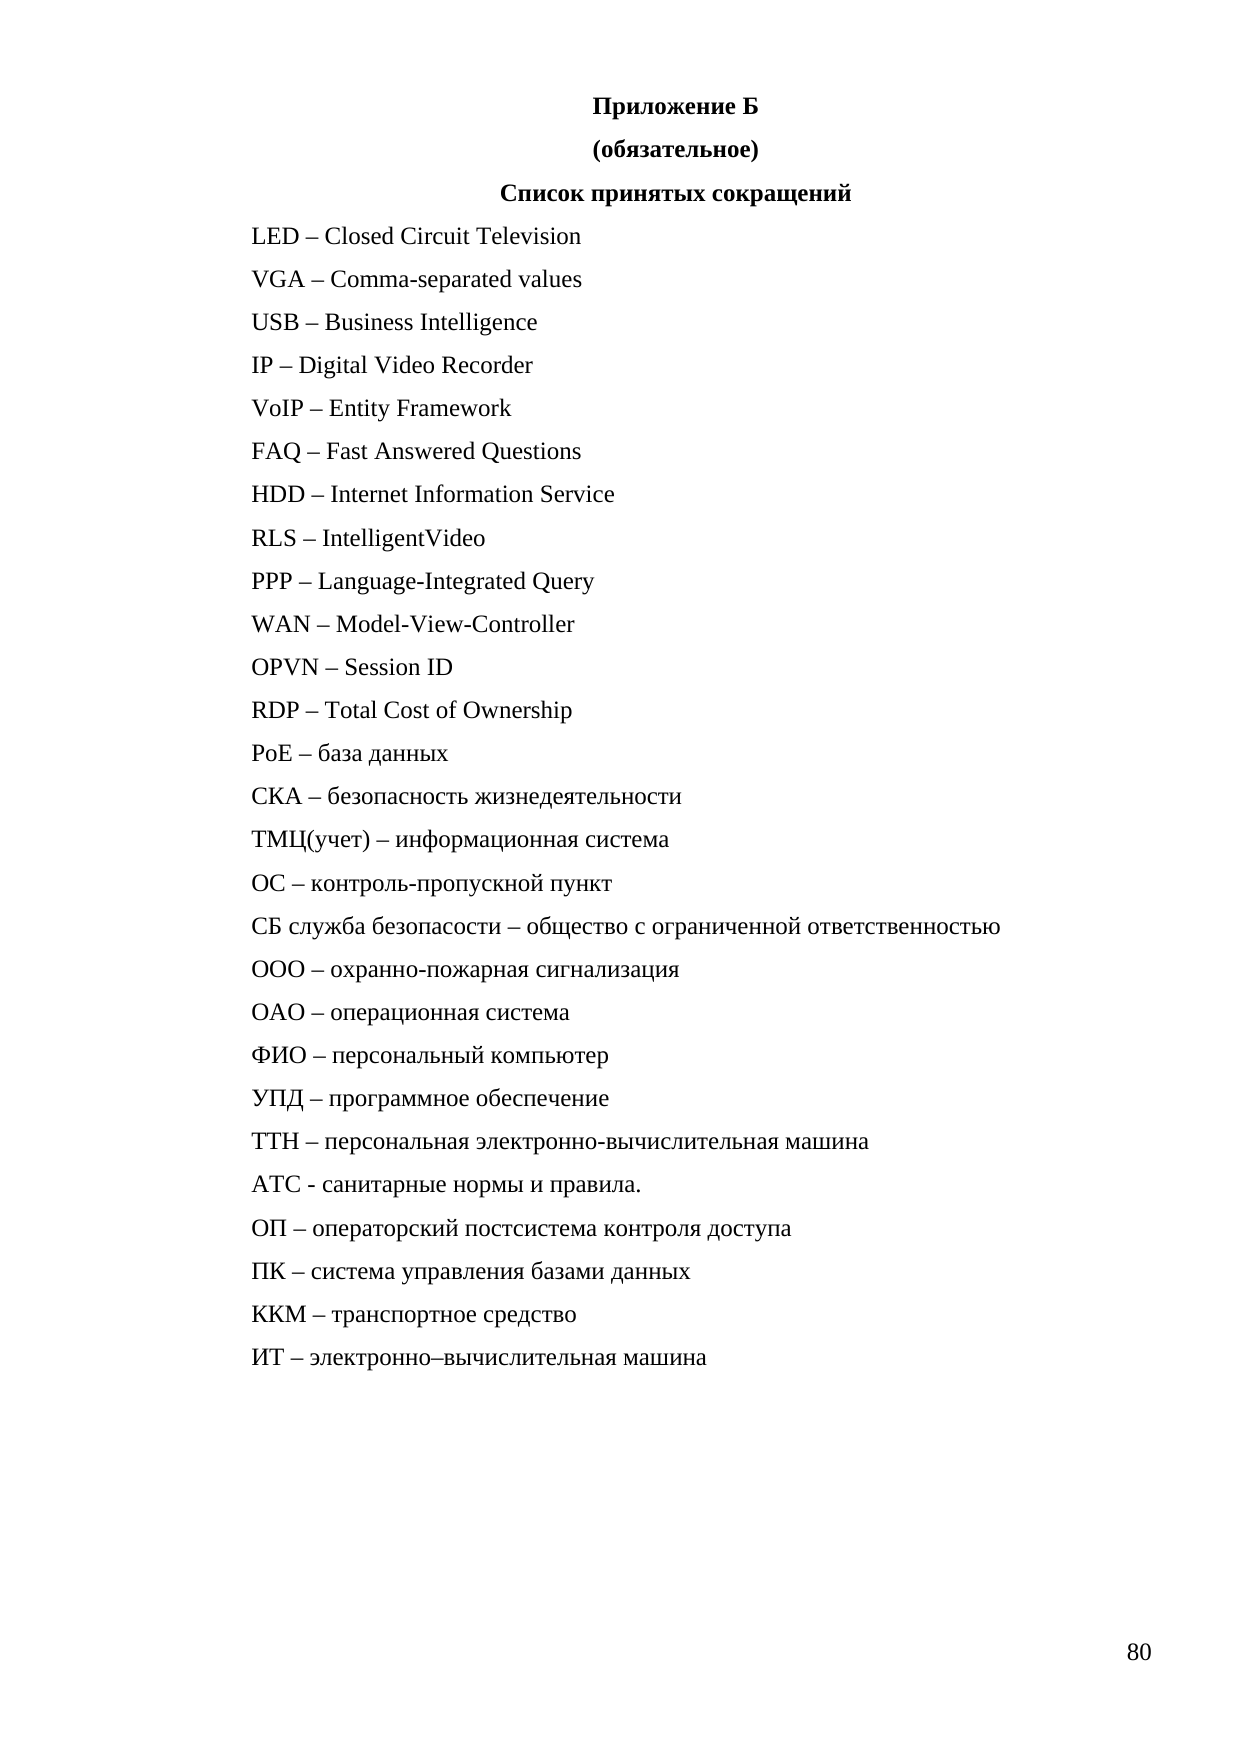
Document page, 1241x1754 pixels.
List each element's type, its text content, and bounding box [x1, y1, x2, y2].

text УПД – программное обеспечение [162, 1083, 1152, 1112]
text PoE – база данных [162, 738, 1152, 767]
text АТС - санитарные нормы и правила. [162, 1169, 1152, 1198]
text СКА – безопасность жизнедеятельности [162, 781, 1152, 810]
text СБ служба безопасости – общество с ограниченной ответственностью [162, 911, 1152, 939]
text ККМ – транспортное средство [162, 1299, 1152, 1328]
text ФИО – персональный компьютер [162, 1040, 1152, 1069]
text ИТ – электронно–вычислительная машина [162, 1342, 1152, 1371]
text PPP – Language-Integrated Query [162, 566, 1152, 594]
text ОС – контроль-пропускной пункт [162, 868, 1152, 896]
subtitle Список принятых сокращений [199, 178, 1152, 206]
text WAN – Model-View-Controller [162, 609, 1152, 638]
text RLS – IntelligentVideo [162, 523, 1152, 551]
text IP – Digital Video Recorder [162, 350, 1152, 379]
text RDP – Total Cost of Ownership [162, 695, 1152, 724]
text ООО – охранно-пожарная сигнализация [162, 954, 1152, 983]
subtitle Приложение Б [199, 91, 1152, 120]
text ОП – операторский постсистема контроля доступа [162, 1213, 1152, 1241]
text USB – Business Intelligence [162, 307, 1152, 336]
text LED – Closed Circuit Television [162, 221, 1152, 249]
text ОАО – операционная система [162, 997, 1152, 1026]
subtitle (обязательное) [199, 134, 1152, 163]
text VoIP – Entity Framework [162, 393, 1152, 422]
text ТМЦ(учет) – информационная система [162, 824, 1152, 853]
text OPVN – Session ID [162, 652, 1152, 681]
text ПК – система управления базами данных [162, 1256, 1152, 1284]
text HDD – Internet Information Service [162, 479, 1152, 508]
text VGA – Comma-separated values [162, 264, 1152, 293]
text ТТН – персональная электронно-вычислительная машина [162, 1126, 1152, 1155]
text FAQ – Fast Answered Questions [162, 436, 1152, 465]
